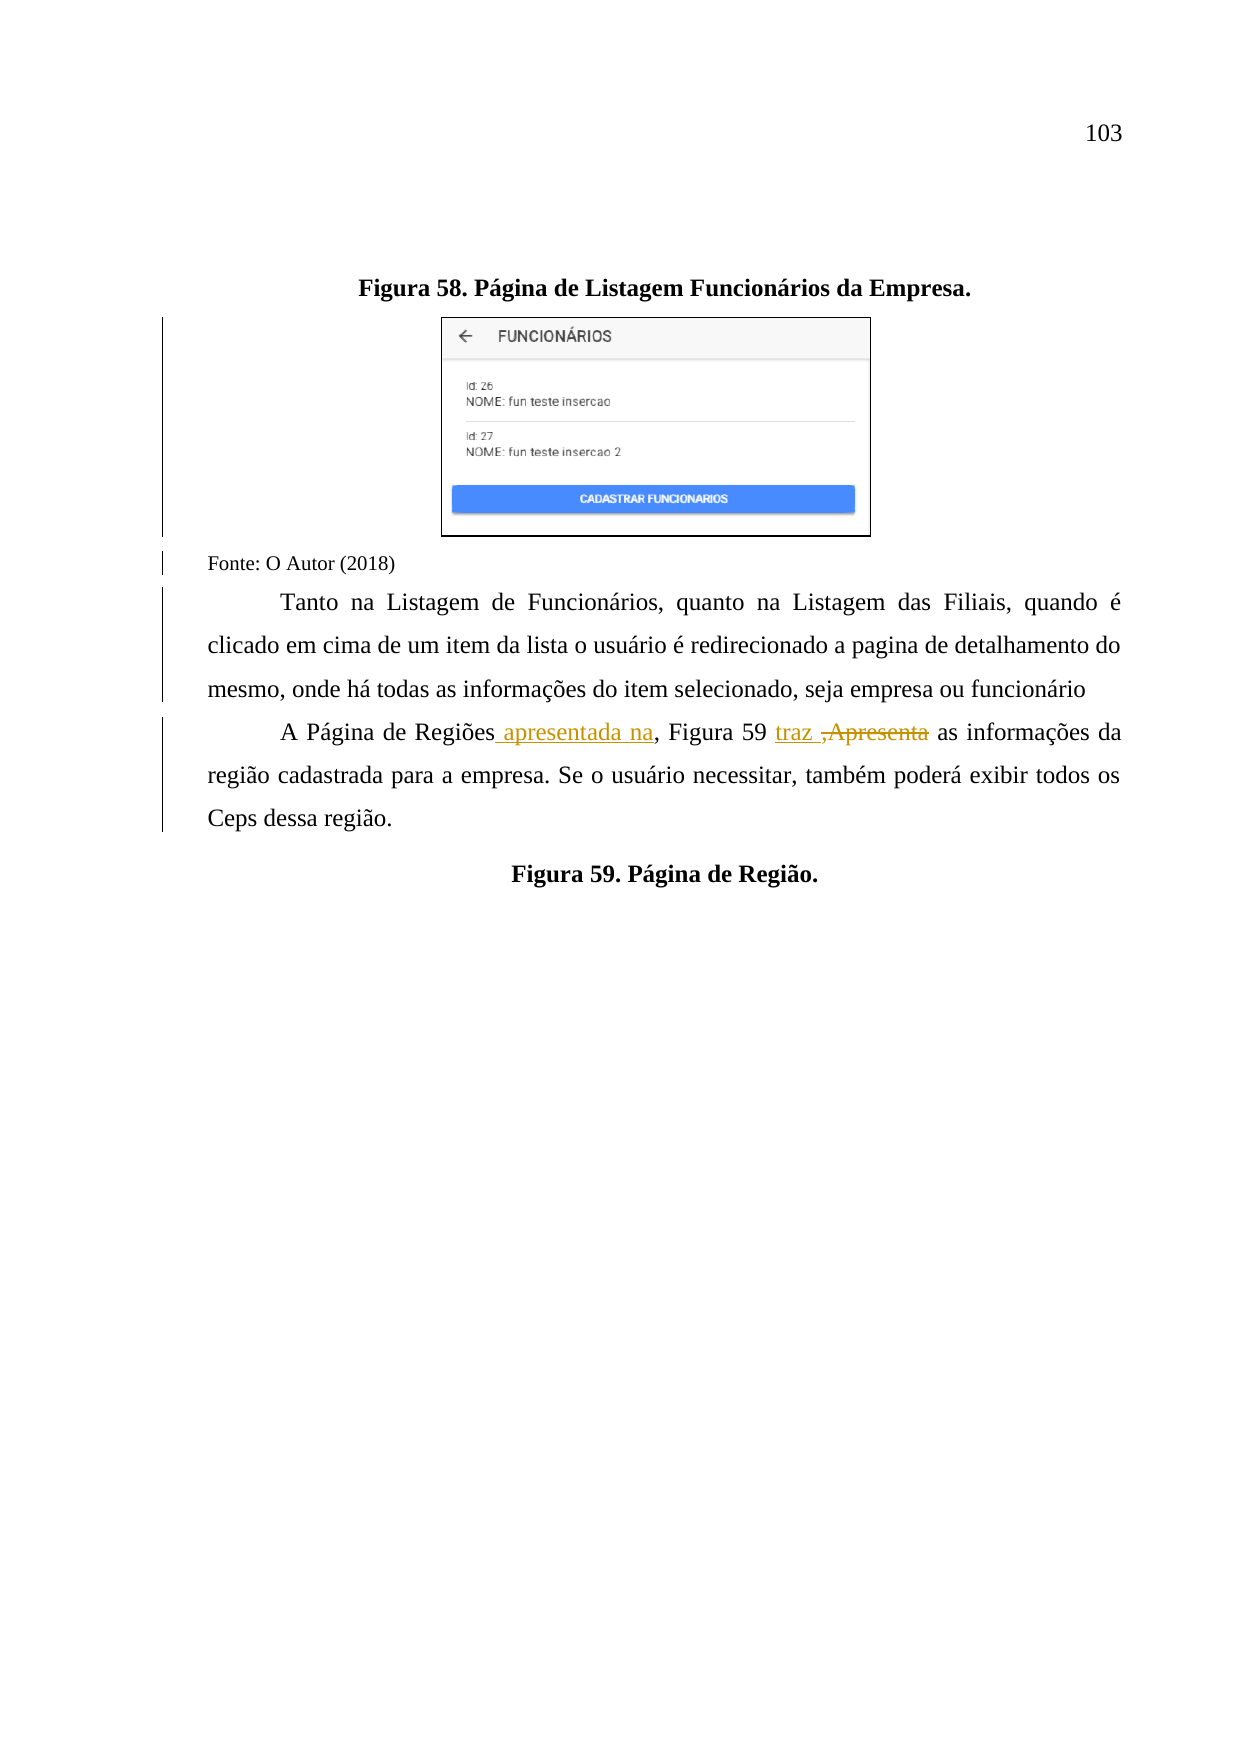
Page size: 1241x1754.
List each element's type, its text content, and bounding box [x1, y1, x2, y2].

text Fonte: O Autor (2018) [207, 551, 1122, 575]
text Figura 59. Página de Região. [207, 859, 1122, 887]
picture [442, 318, 870, 535]
text Figura 58. Página de Listagem Funcionários da Empresa. [207, 273, 1122, 302]
text A Página de Regiões, Figura 59 as informações da região cadastrada para a empresa. Se o usuário necessitar, também poderá exibir todos os Ceps dessa região. [207, 717, 1122, 832]
text Tanto na Listagem de Funcionários, quanto na Listagem das Filiais, quando é clicado em cima de um item da lista o usuário é redirecionado a pagina de detalhamento do mesmo, onde há todas as informações do item selecionado, seja empresa ou funcionário [207, 587, 1122, 702]
